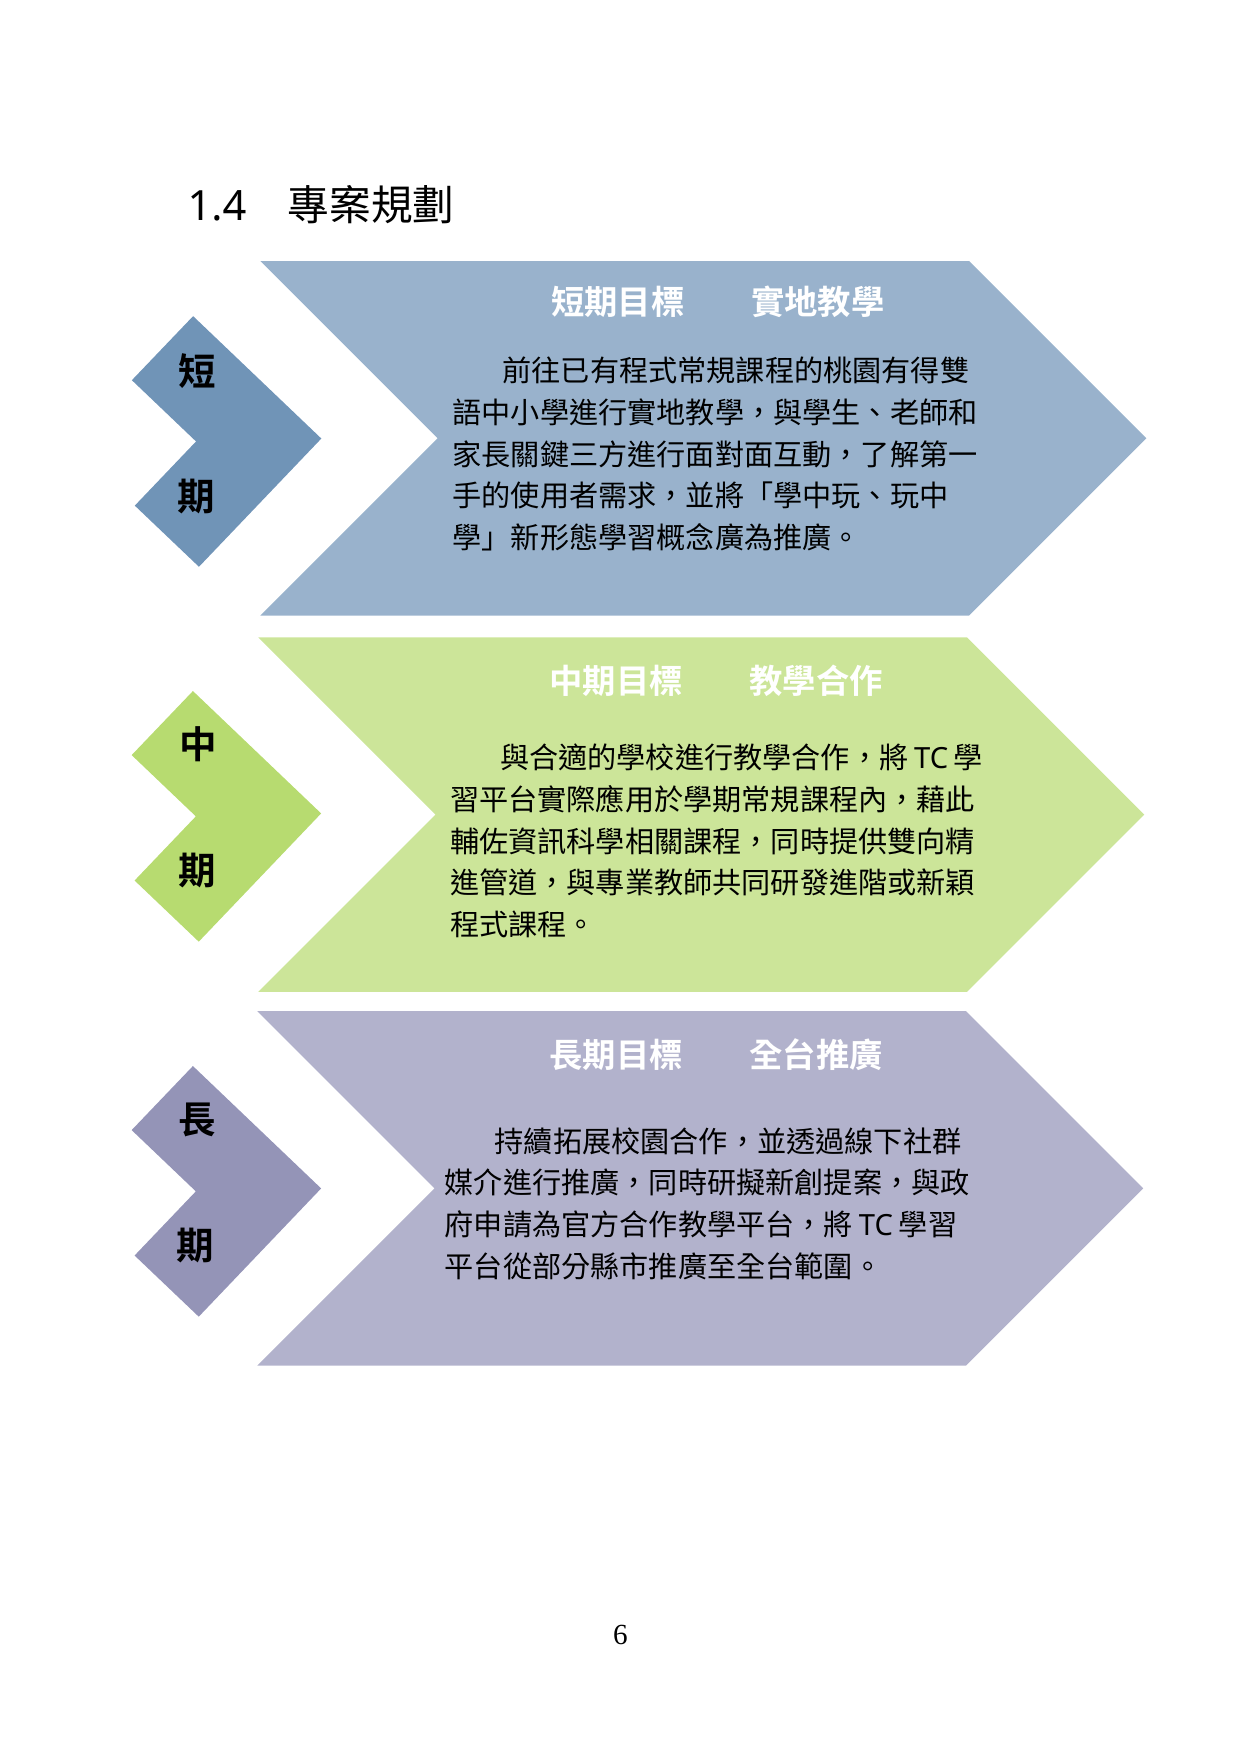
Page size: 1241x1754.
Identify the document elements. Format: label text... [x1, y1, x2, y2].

text 1.4 專案規劃 [187, 164, 1053, 239]
